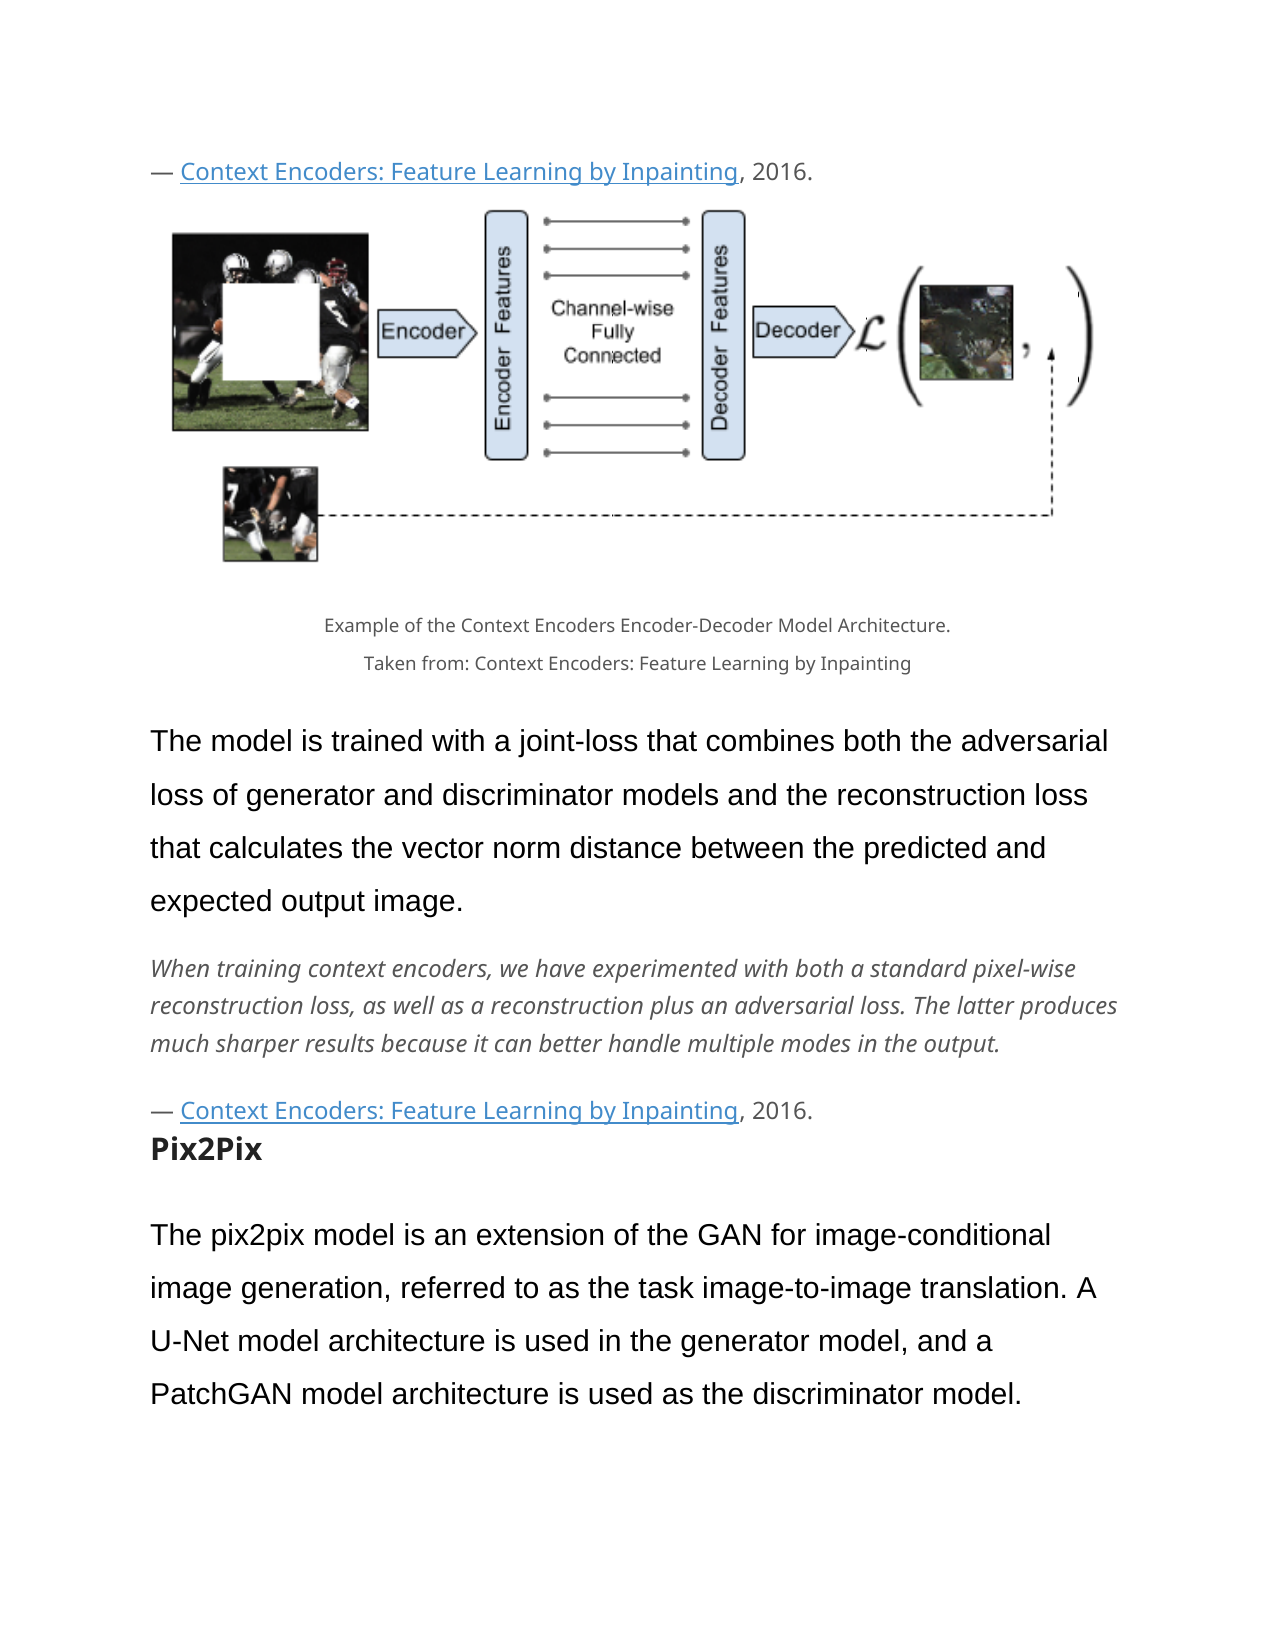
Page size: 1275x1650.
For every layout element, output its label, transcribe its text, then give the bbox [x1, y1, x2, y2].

text — Context Encoders: Feature Learning by Inpainting, 2016. [150, 1089, 1125, 1127]
subtitle Pix2Pix [150, 1127, 1125, 1169]
text The pix2pix model is an extension of the GAN for image-conditional image generation, referred to as the task image-to-image translation. A U-Net model architecture is used in the generator model, and a PatchGAN model architecture is used as the discriminator model. [150, 1198, 1125, 1411]
text When training context encoders, we have experimented with both a standard pixel-wise reconstruction loss, as well as a reconstruction plus an adversarial loss. The latter produces much sharper results because it can better handle multiple modes in the output. [150, 947, 1125, 1059]
text The model is trained with a joint-loss that combines both the adversarial loss of generator and discriminator models and the reconstruction loss that calculates the vector norm distance between the predicted and expected output image. [150, 705, 1125, 917]
text Example of the Context Encoders Encoder-Decoder Model Architecture. Taken from: Context Encoders: Feature Learning by Inpainting [150, 601, 1125, 676]
text — Context Encoders: Feature Learning by Inpainting, 2016. [150, 150, 1125, 187]
picture [150, 187, 1125, 601]
